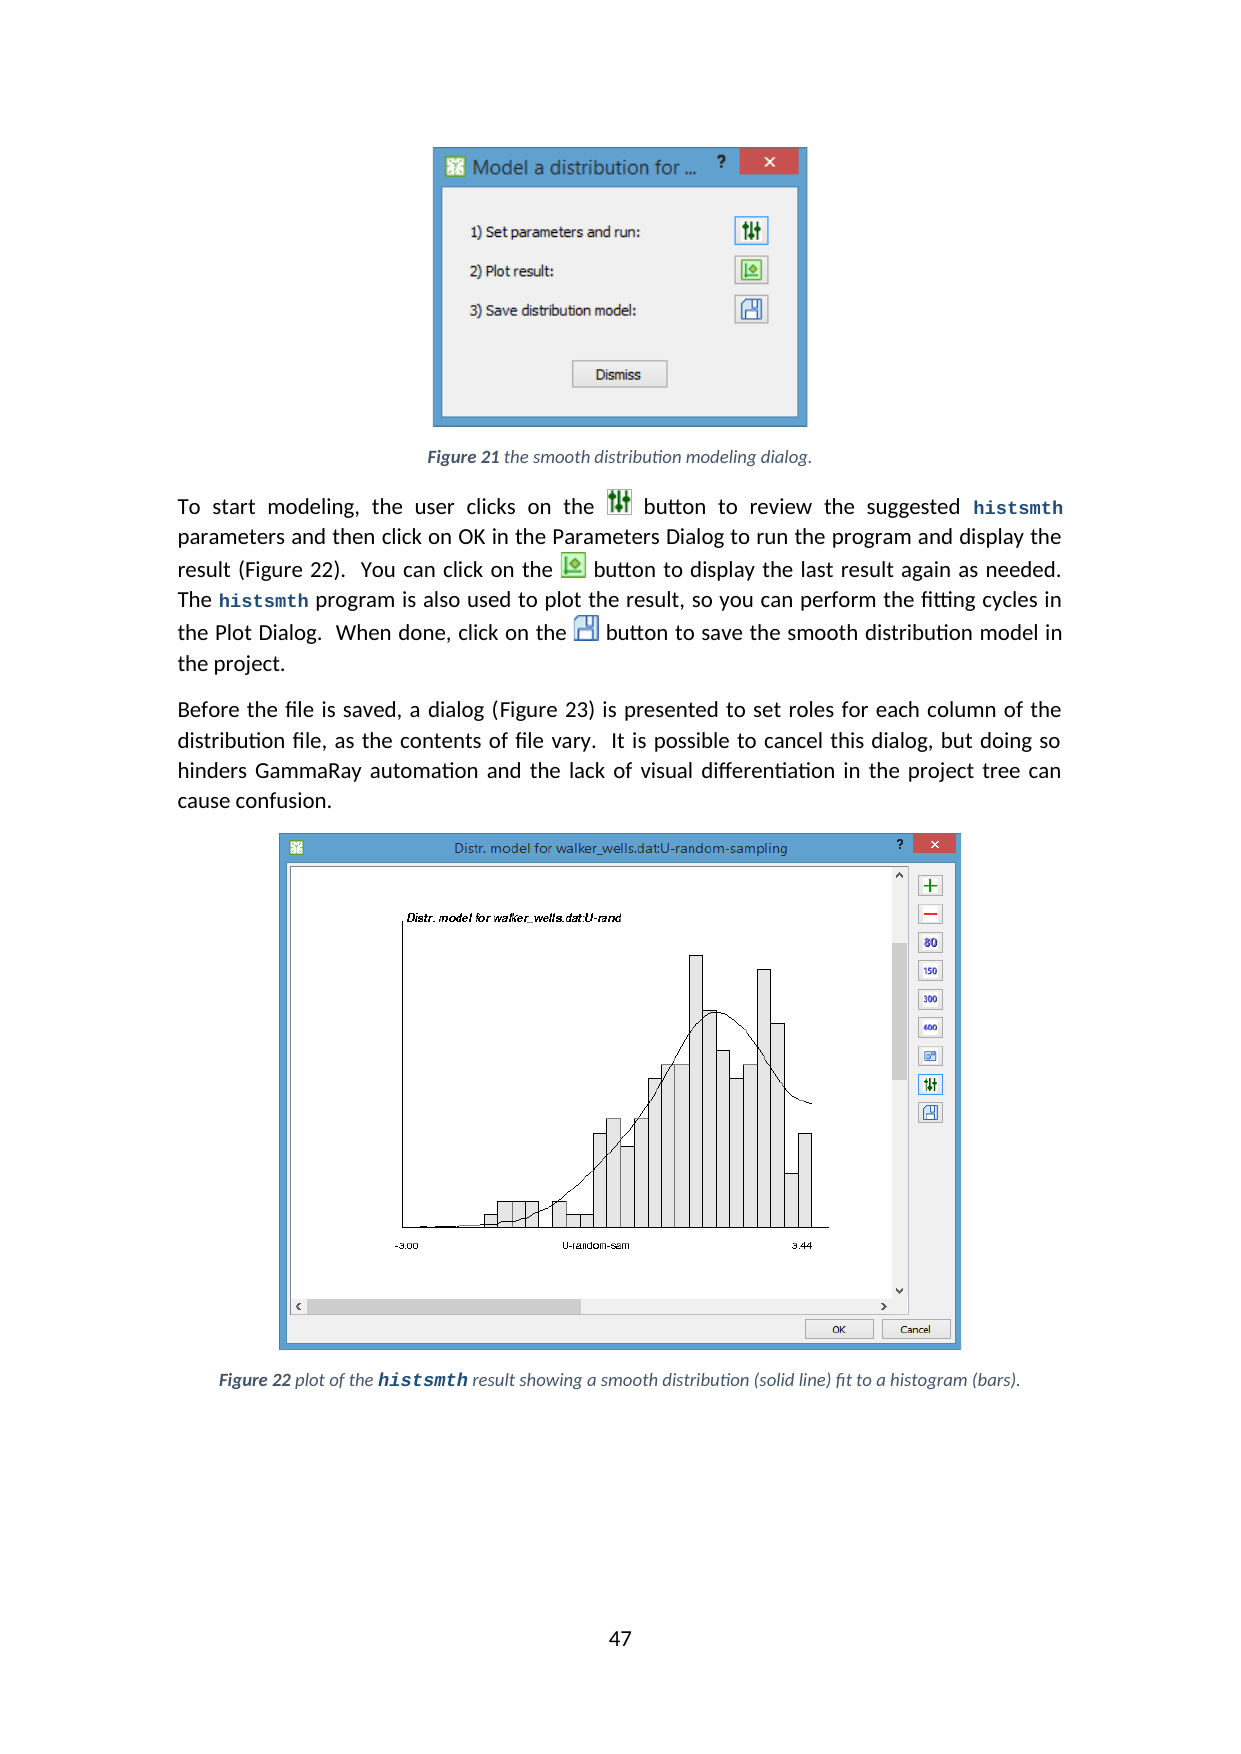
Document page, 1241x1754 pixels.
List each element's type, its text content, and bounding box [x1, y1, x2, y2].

picture [279, 833, 962, 1350]
picture [432, 147, 808, 427]
picture [608, 490, 631, 514]
text Before the file is saved, a dialog (Figure 23) is presented to set roles for each column of the distribution file, as the contents of file vary. It is possible to cancel this dialog, but doing so hinders GammaRay automation and the lack of visual differentiation in the project tree can cause confusion. [177, 696, 1063, 814]
text To start modeling, the user clicks on the button to review the suggested histsmth parameters and then click on OK in the Parameters Dialog to run the program and display the result (Figure 22). You can click on the button to display the last result again as needed. The histsmth program is also used to plot the result, so you can perform the fitting cycles in the Plot Dialog. When done, click on the button to save the smooth distribution model in the project. [177, 489, 1063, 677]
text Figure 21 the smooth distribution modeling dialog. [177, 446, 1063, 468]
picture [560, 552, 587, 578]
picture [573, 615, 599, 641]
text Figure 22 plot of the histsmth result showing a smooth distribution (solid line) fit to a histogram (bars). [177, 1368, 1063, 1392]
